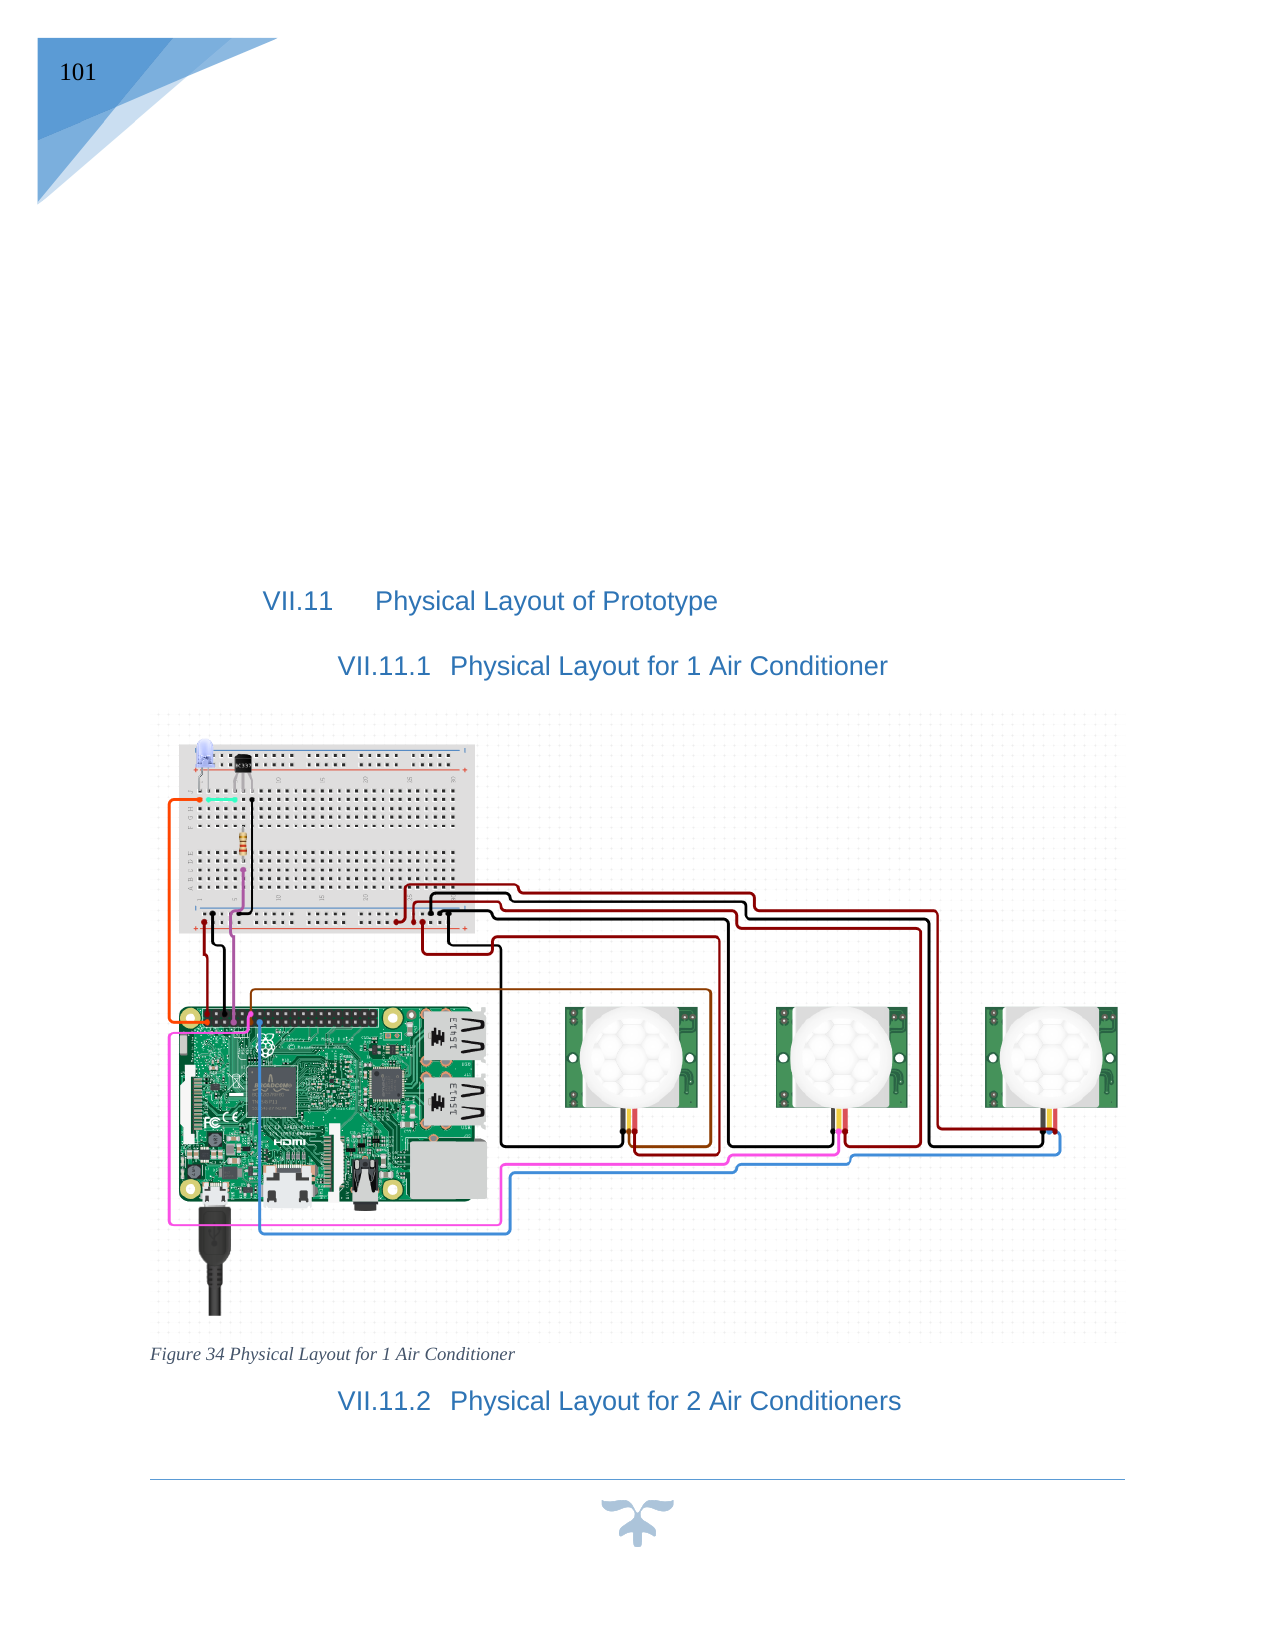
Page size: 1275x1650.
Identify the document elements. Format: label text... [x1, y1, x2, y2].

picture [150, 709, 1125, 1343]
subtitle Physical Layout for 2 Air Conditioners [337, 1385, 1125, 1416]
subtitle Physical Layout for 1 Air Conditioner [337, 649, 1125, 681]
text Figure 34 Physical Layout for 1 Air Conditioner [150, 1343, 1125, 1364]
subtitle Physical Layout of Prototype [262, 585, 1125, 617]
picture [37, 37, 279, 206]
